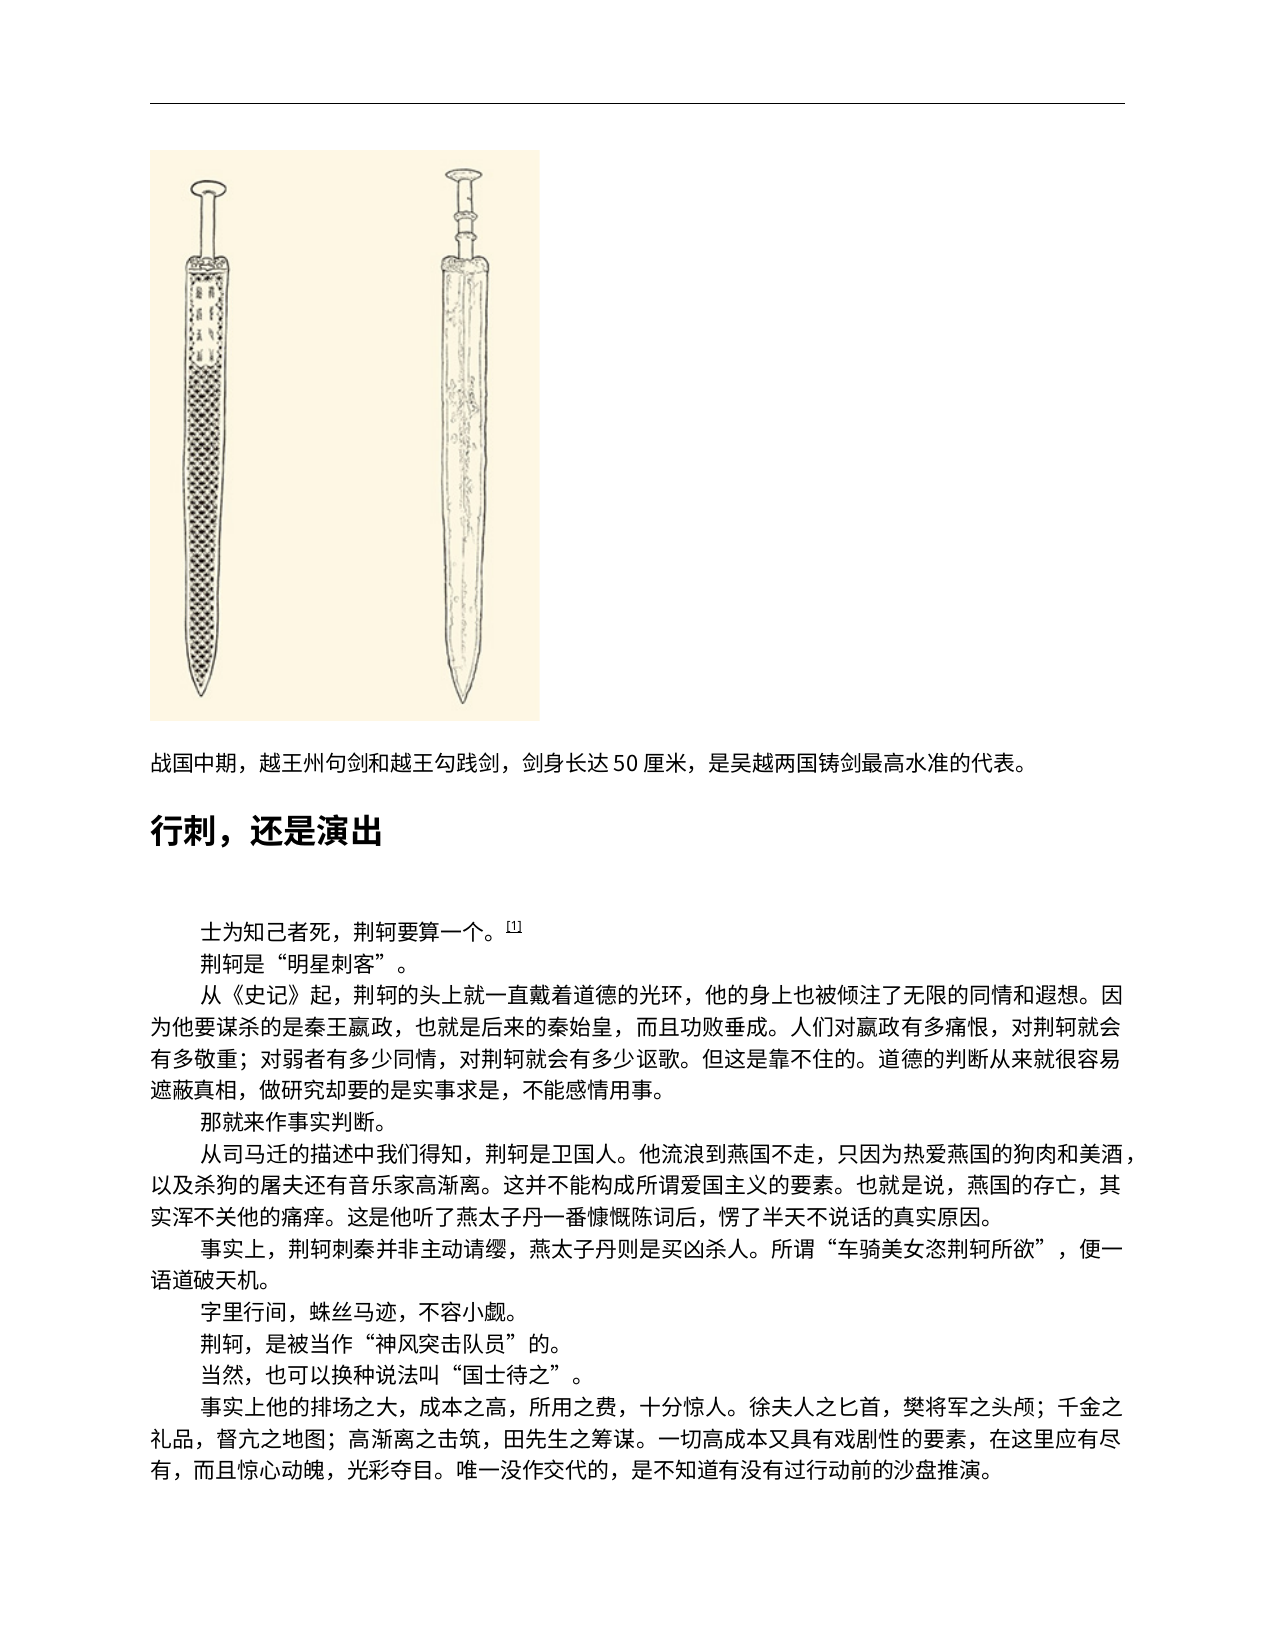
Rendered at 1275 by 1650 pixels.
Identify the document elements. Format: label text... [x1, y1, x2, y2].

text 士为知己者死，荆轲要算一个。[1] [150, 915, 1125, 947]
text 事实上他的排场之大，成本之高，所用之费，十分惊人。徐夫人之匕首，樊将军之头颅；千金之礼品，督亢之地图；高渐离之击筑，田先生之筹谋。一切高成本又具有戏剧性的要素，在这里应有尽有，而且惊心动魄，光彩夺目。唯一没作交代的，是不知道有没有过行动前的沙盘推演。 [150, 1390, 1125, 1485]
text 字里行间，蛛丝马迹，不容小觑。 [150, 1295, 1125, 1327]
text 从《史记》起，荆轲的头上就一直戴着道德的光环，他的身上也被倾注了无限的同情和遐想。因为他要谋杀的是秦王嬴政，也就是后来的秦始皇，而且功败垂成。人们对嬴政有多痛恨，对荆轲就会有多敬重；对弱者有多少同情，对荆轲就会有多少讴歌。但这是靠不住的。道德的判断从来就很容易遮蔽真相，做研究却要的是实事求是，不能感情用事。 [150, 978, 1125, 1105]
text 从司马迁的描述中我们得知，荆轲是卫国人。他流浪到燕国不走，只因为热爱燕国的狗肉和美酒，以及杀狗的屠夫还有音乐家高渐离。这并不能构成所谓爱国主义的要素。也就是说，燕国的存亡，其实浑不关他的痛痒。这是他听了燕太子丹一番慷慨陈词后，愣了半天不说话的真实原因。 [150, 1137, 1125, 1232]
text 当然，也可以换种说法叫“国士待之”。 [150, 1358, 1125, 1390]
text 荆轲，是被当作“神风突击队员”的。 [150, 1327, 1125, 1358]
text 荆轲是“明星刺客”。 [150, 947, 1125, 978]
text 事实上，荆轲刺秦并非主动请缨，燕太子丹则是买凶杀人。所谓“车骑美女恣荆轲所欲”，便一语道破天机。 [150, 1232, 1125, 1295]
subtitle 行刺，还是演出 [150, 804, 1125, 853]
picture [150, 150, 540, 721]
text 战国中期，越王州句剑和越王勾践剑，剑身长达50 厘米，是吴越两国铸剑最高水准的代表。 [150, 746, 1125, 777]
text 那就来作事实判断。 [150, 1105, 1125, 1137]
